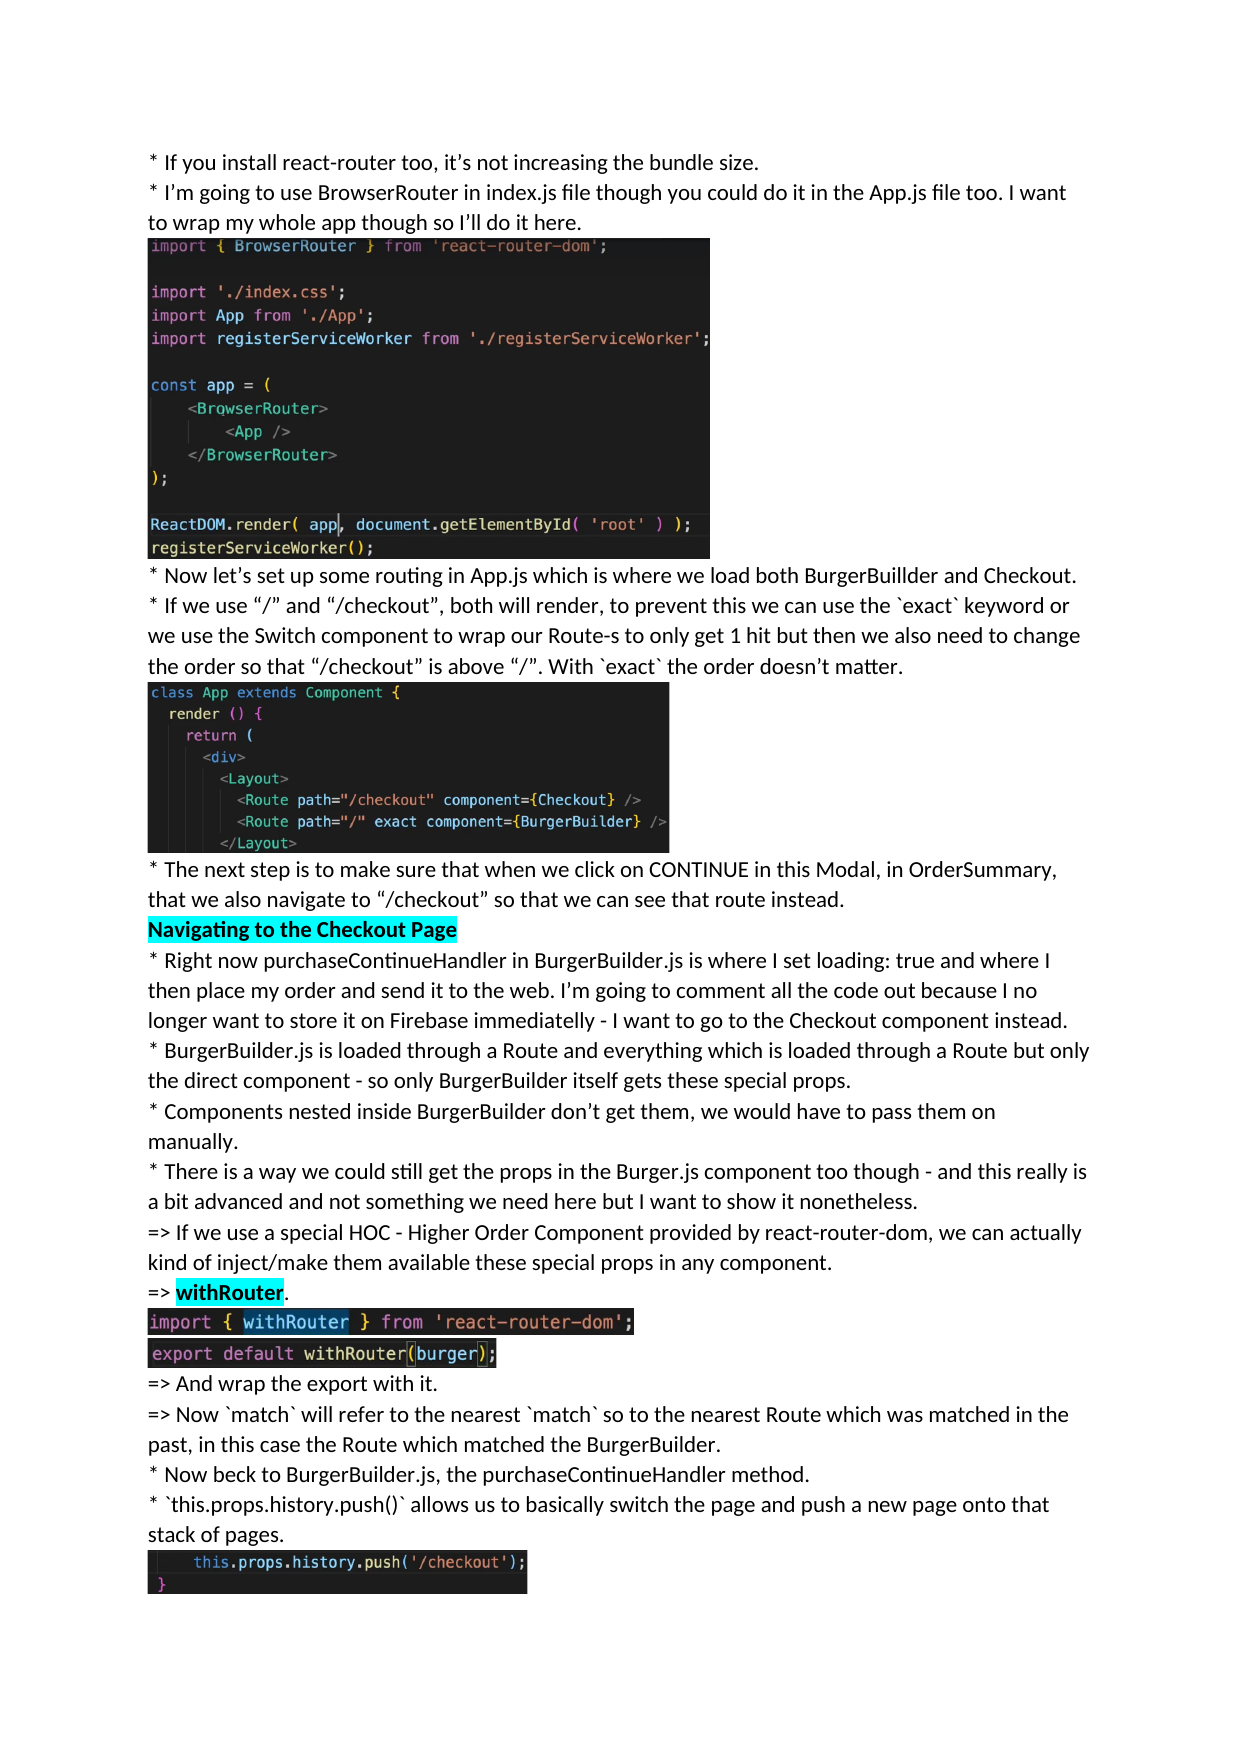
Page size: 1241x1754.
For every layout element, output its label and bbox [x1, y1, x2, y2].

text [148, 148, 1093, 1593]
picture [147, 1308, 634, 1335]
picture [147, 682, 670, 853]
picture [147, 1550, 528, 1594]
picture [147, 238, 710, 559]
picture [147, 1338, 497, 1368]
